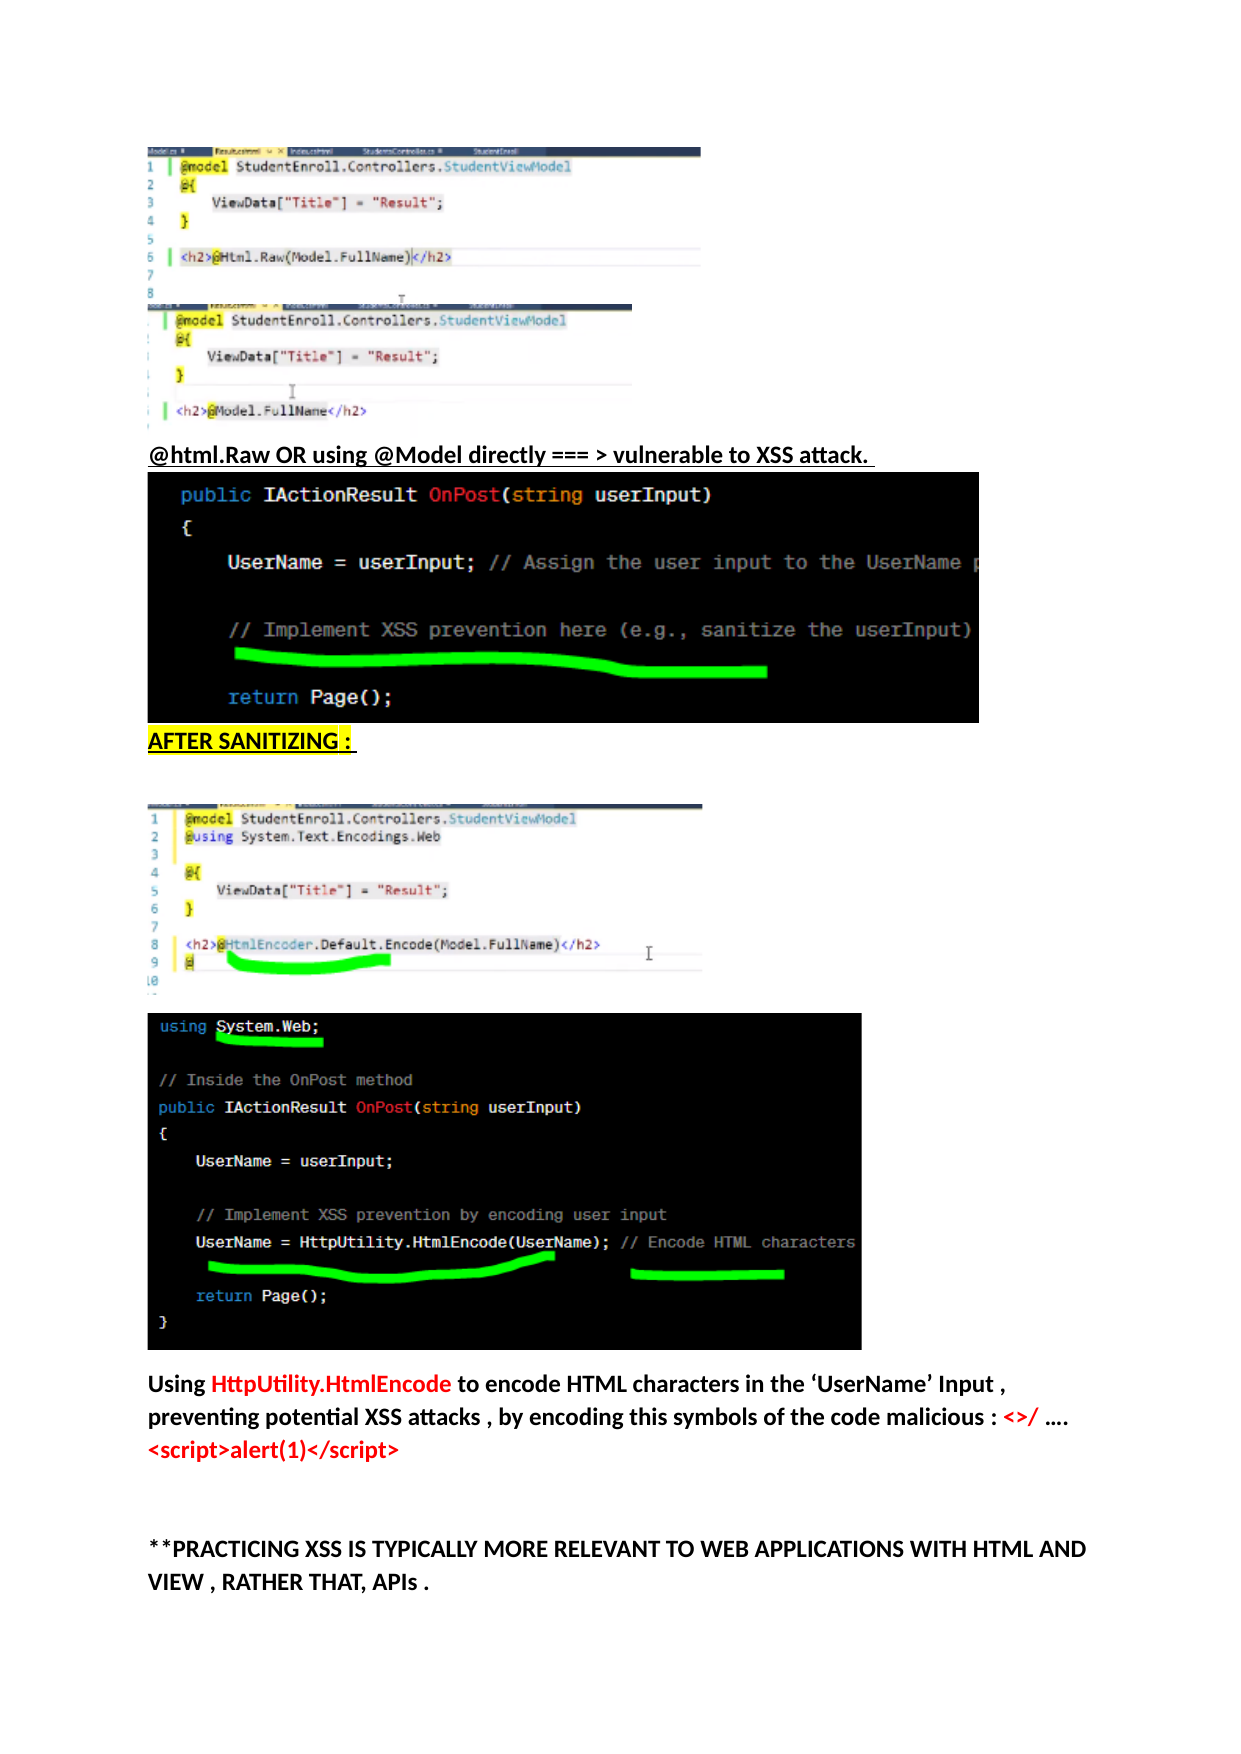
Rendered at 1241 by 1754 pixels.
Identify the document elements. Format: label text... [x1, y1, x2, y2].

picture [147, 1013, 862, 1350]
picture [147, 804, 703, 995]
picture [147, 147, 701, 303]
picture [147, 304, 632, 438]
picture [147, 472, 979, 723]
text Using HttpUtility.HtmlEncode to encode HTML characters in the ‘UserName’ Input , preventing potential XSS attacks , by encoding this symbols of the code malicious : <>/ …. <script>alert(1)</script> **PRACTICING XSS IS TYPICALLY MORE RELEVANT TO WEB APPLICATIONS WITH HTML AND VIEW , RATHER THAT, APIs . [148, 1369, 1093, 1597]
